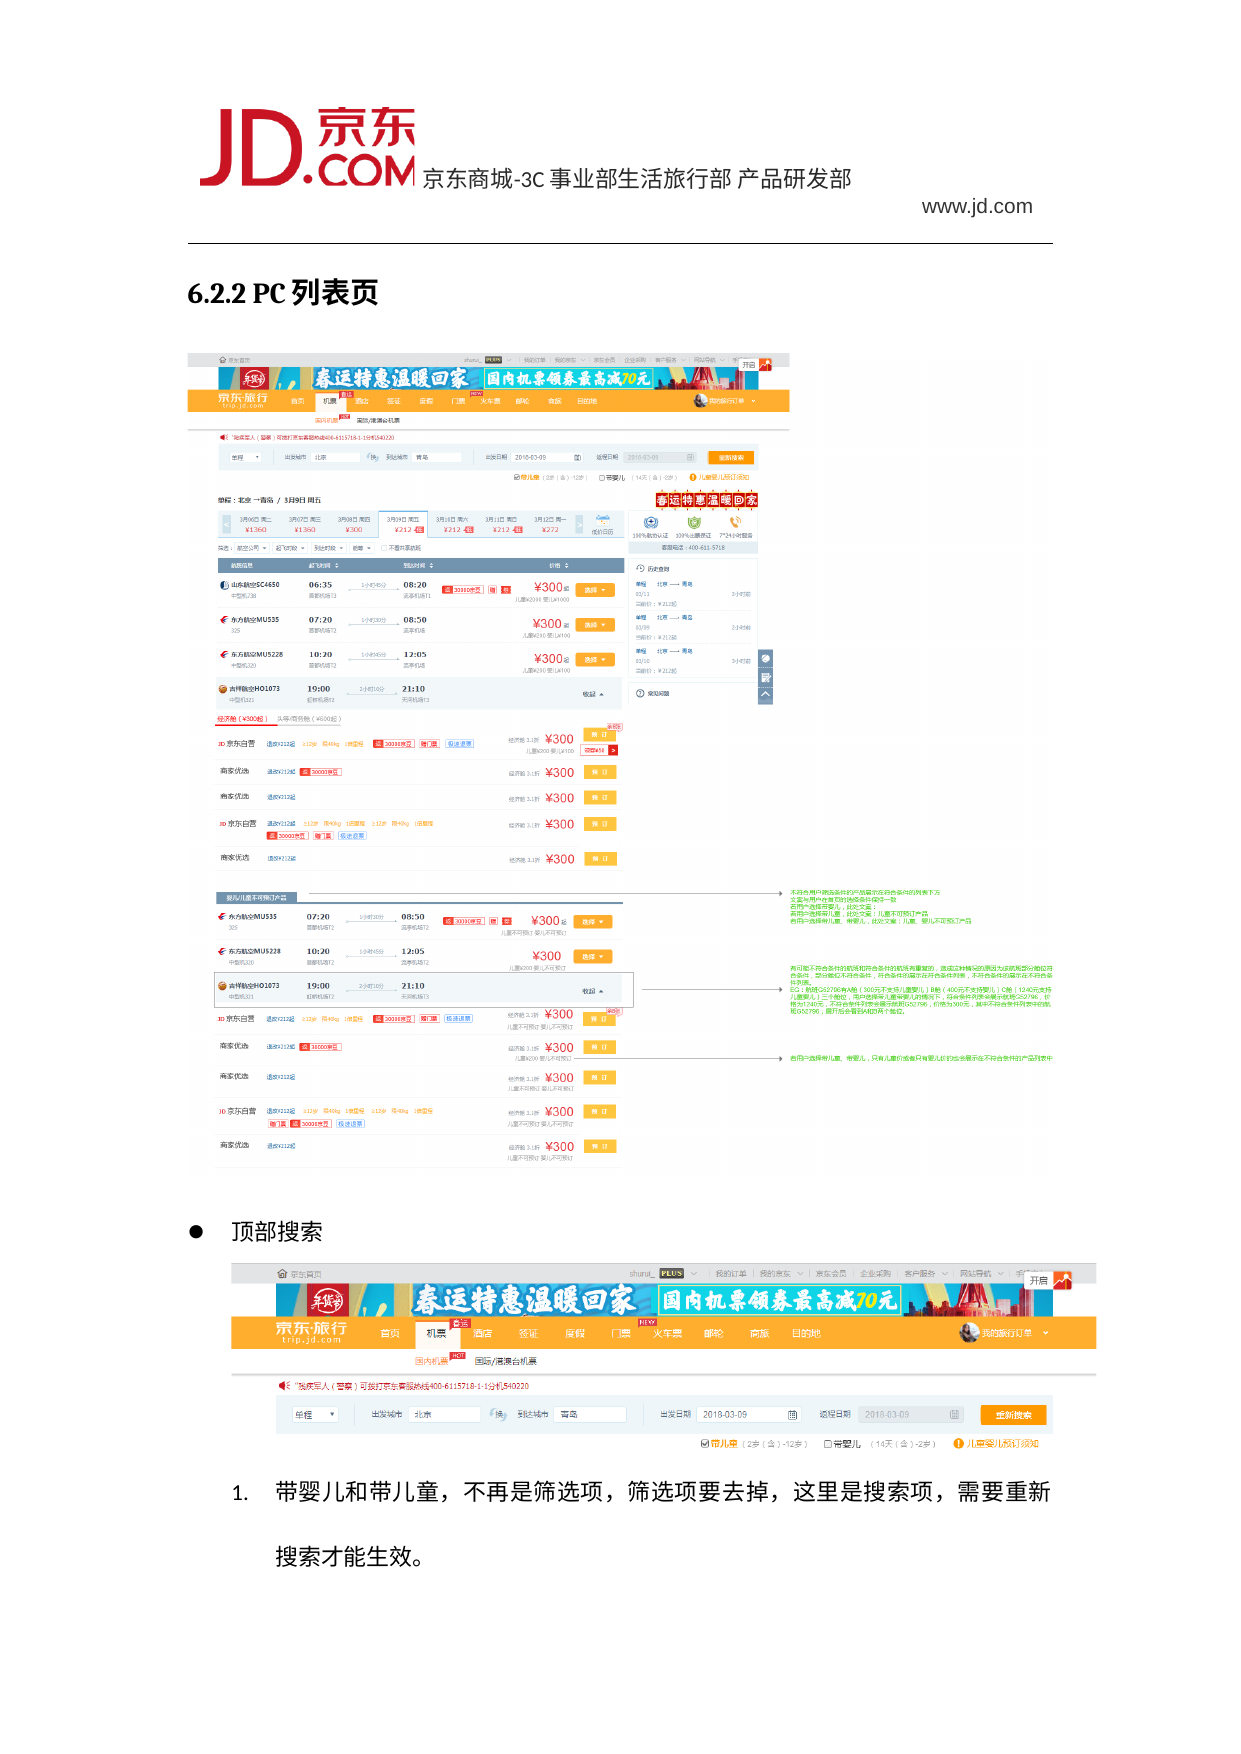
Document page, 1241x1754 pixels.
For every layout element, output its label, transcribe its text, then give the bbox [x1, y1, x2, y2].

list 带婴儿和带儿童，不再是筛选项，筛选项要去掉，这里是搜索项，需要重新搜索才能生效。 [231, 1458, 1053, 1588]
picture [231, 1263, 1097, 1449]
subtitle 6.2.2 PC列表页 [187, 258, 1053, 323]
picture [187, 353, 1053, 1182]
list 顶部搜索 [187, 1198, 1053, 1263]
picture [198, 107, 414, 185]
